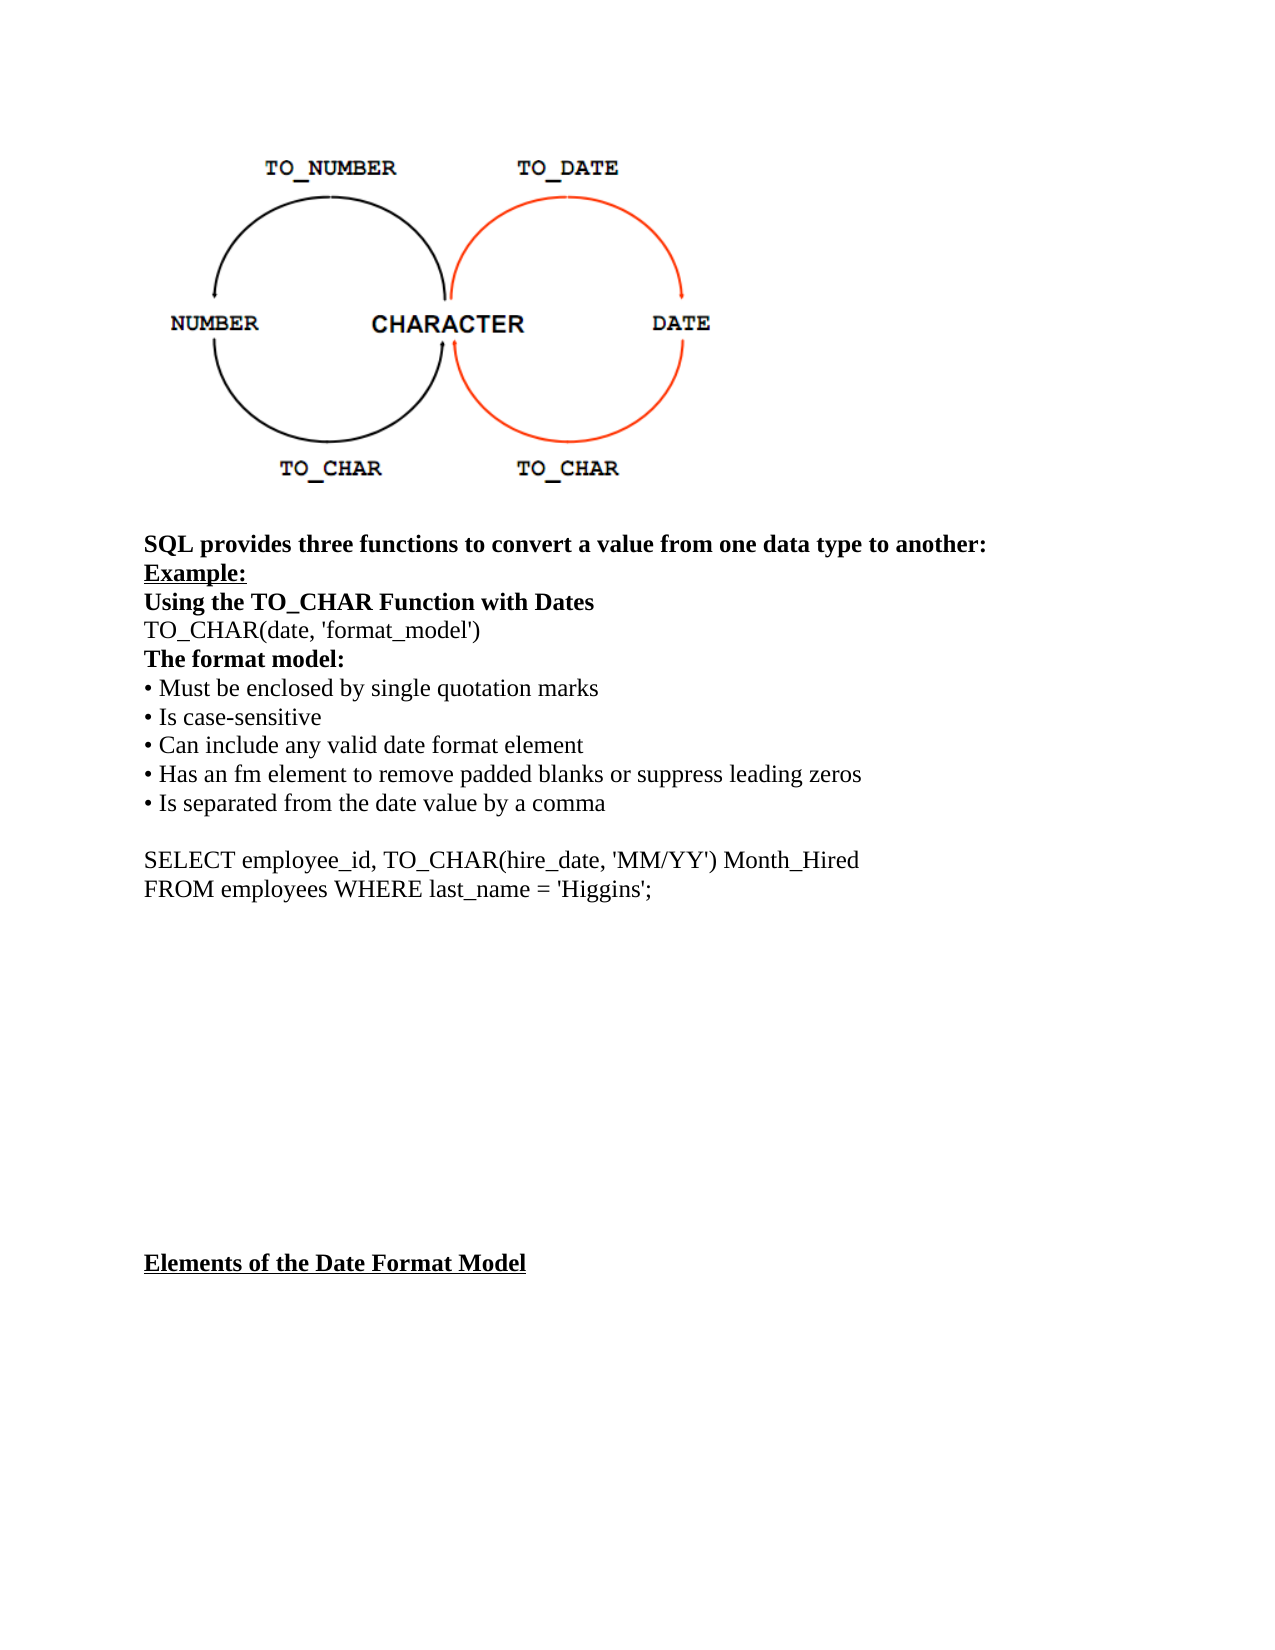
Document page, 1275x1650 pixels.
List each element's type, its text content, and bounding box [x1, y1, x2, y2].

text The format model: [144, 644, 1275, 673]
list Is separated from the date value by a comma [144, 788, 1275, 817]
list Must be enclosed by single quotation marks [144, 673, 1275, 702]
text Using the TO_CHAR Function with Dates [144, 587, 1275, 616]
list Has an fm element to remove padded blanks or suppress leading zeros [144, 759, 1275, 788]
text SQL provides three functions to convert a value from one data type to another: Example: [144, 529, 1072, 587]
text TO_CHAR(date, 'format_model') [144, 616, 1275, 644]
list Is case-sensitive [144, 702, 1275, 731]
list Can include any valid date format element [144, 731, 1275, 759]
picture [170, 160, 711, 483]
text SELECT employee_id, TO_CHAR(hire_date, 'MM/YY') Month_Hired FROM employees WHERE last_name = 'Higgins'; [144, 846, 901, 903]
text Elements of the Date Format Model [144, 1248, 1275, 1277]
